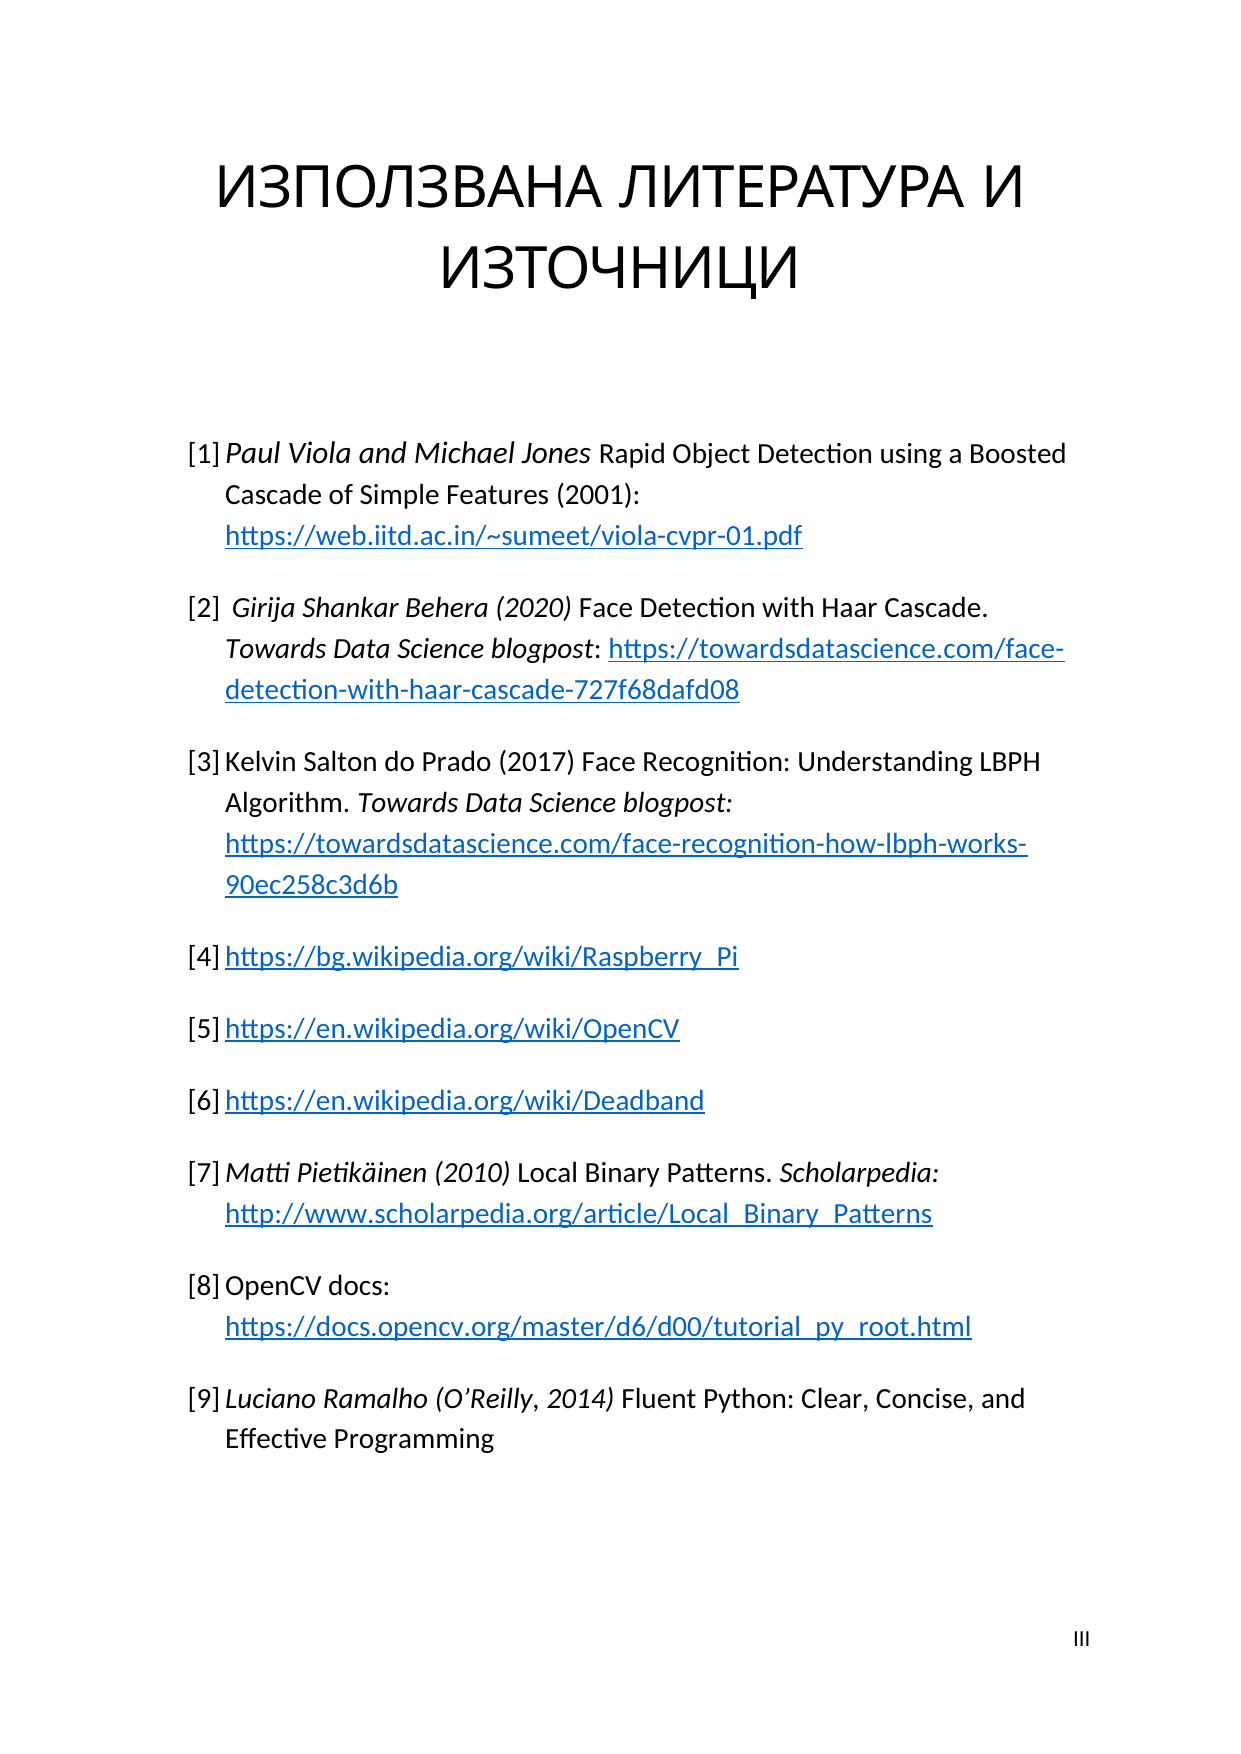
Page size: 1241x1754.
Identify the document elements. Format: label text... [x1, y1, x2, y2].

list https://en.wikipedia.org/wiki/OpenCV [187, 1010, 1090, 1078]
text ИЗПОЛЗВАНА ЛИТЕРАТУРА И ИЗТОЧНИЦИ [150, 150, 1090, 300]
list https://en.wikipedia.org/wiki/Deadband [187, 1082, 1090, 1150]
list Matti Pietikäinen (2010) Local Binary Patterns. Scholarpedia: http://www.scholarpedia.org/article/Local_Binary_Patterns [187, 1154, 1090, 1263]
list Girija Shankar Behera (2020) Face Detection with Haar Cascade. Towards Data Science blogpost: https://towardsdatascience.com/face-detection-with-haar-cascade-727f68dafd08 [187, 589, 1090, 739]
list OpenCV docs: https://docs.opencv.org/master/d6/d00/tutorial_py_root.html [187, 1267, 1090, 1376]
list https://bg.wikipedia.org/wiki/Raspberry_Pi [187, 938, 1090, 1006]
list Kelvin Salton do Prado (2017) Face Recognition: Understanding LBPH Algorithm. Towards Data Science blogpost: https://towardsdatascience.com/face-recognition-how-lbph-works-90ec258c3d6b [187, 743, 1090, 934]
list Paul Viola and Michael Jones Rapid Object Detection using a Boosted Cascade of Simple Features (2001): https://web.iitd.ac.in/~sumeet/viola-cvpr-01.pdf [187, 433, 1090, 585]
list Luciano Ramalho (O’Reilly, 2014) Fluent Python: Clear, Concise, and Effective Programming [187, 1380, 1090, 1456]
